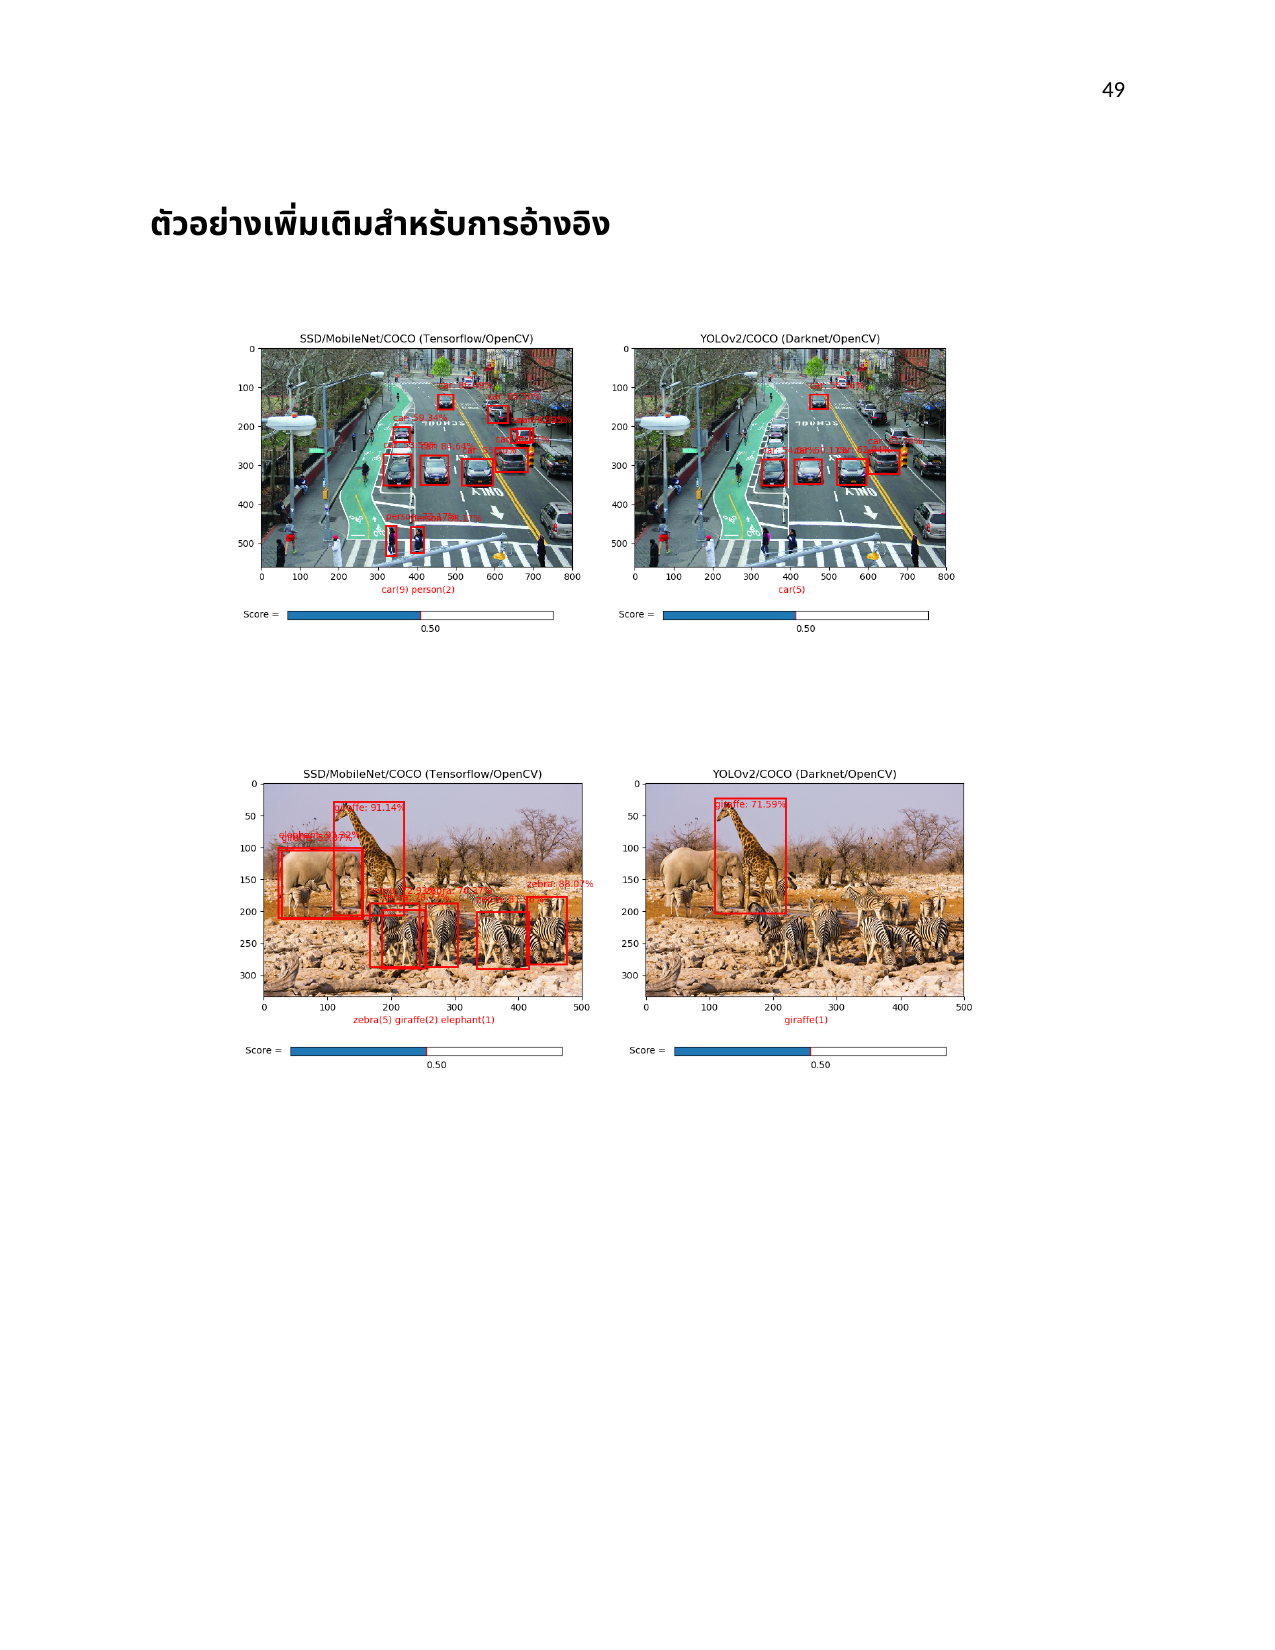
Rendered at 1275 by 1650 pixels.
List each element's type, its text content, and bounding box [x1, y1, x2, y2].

picture [150, 250, 1034, 660]
text ตัวอย่างเพิ่มเติมสำหรับการอ้างอิง [150, 200, 1125, 250]
picture [150, 678, 1054, 1097]
